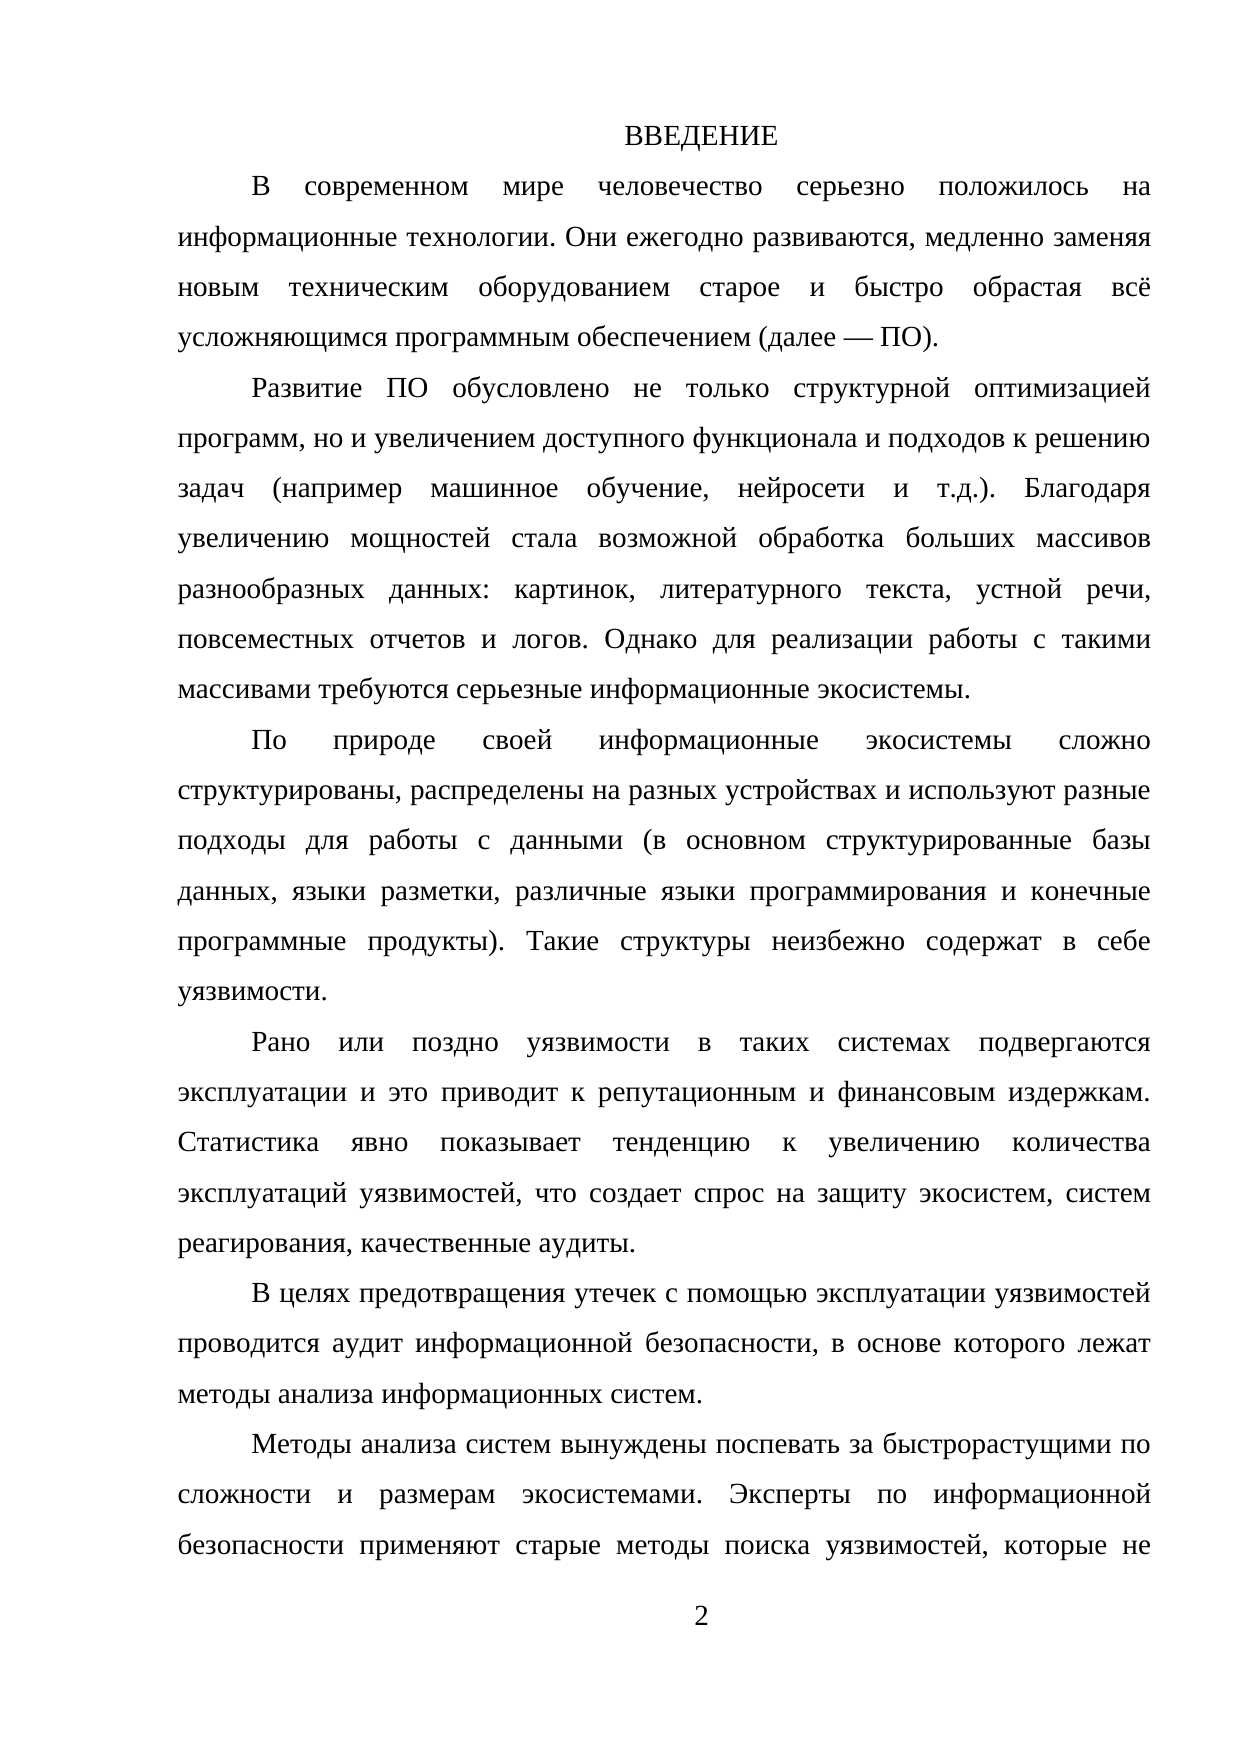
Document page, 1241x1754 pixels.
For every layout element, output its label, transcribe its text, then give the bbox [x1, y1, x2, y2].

text Рано или поздно уязвимости в таких системах подвергаются эксплуатации и это приводит к репутационным и финансовым издержкам. Статистика явно показывает тенденцию к увеличению количества эксплуатаций уязвимостей, что создает спрос на защиту экосистем, систем реагирования, качественные аудиты. [177, 1024, 1152, 1258]
text ВВЕДЕНИЕ [177, 118, 1152, 152]
text В целях предотвращения утечек с помощью эксплуатации уязвимостей проводится аудит информационной безопасности, в основе которого лежат методы анализа информационных систем. [177, 1275, 1152, 1409]
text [177, 1426, 1152, 1560]
text В современном мире человечество серьезно положилось на информационные технологии. Они ежегодно развиваются, медленно заменяя новым техническим оборудованием старое и быстро обрастая всё усложняющимся программным обеспечением (далее — ПО). [177, 168, 1152, 353]
text По природе своей информационные экосистемы сложно структурированы, распределены на разных устройствах и используют разные подходы для работы с данными (в основном структурированные базы данных, языки разметки, различные языки программирования и конечные программные продукты). Такие структуры неизбежно содержат в себе уязвимости. [177, 722, 1152, 1007]
text Развитие ПО обусловлено не только структурной оптимизацией программ, но и увеличением доступного функционала и подходов к решению задач (например машинное обучение, нейросети и т.д.). Благодаря увеличению мощностей стала возможной обработка больших массивов разнообразных данных: картинок, литературного текста, устной речи, повсеместных отчетов и логов. Однако для реализации работы с такими массивами требуются серьезные информационные экосистемы. [177, 370, 1152, 705]
